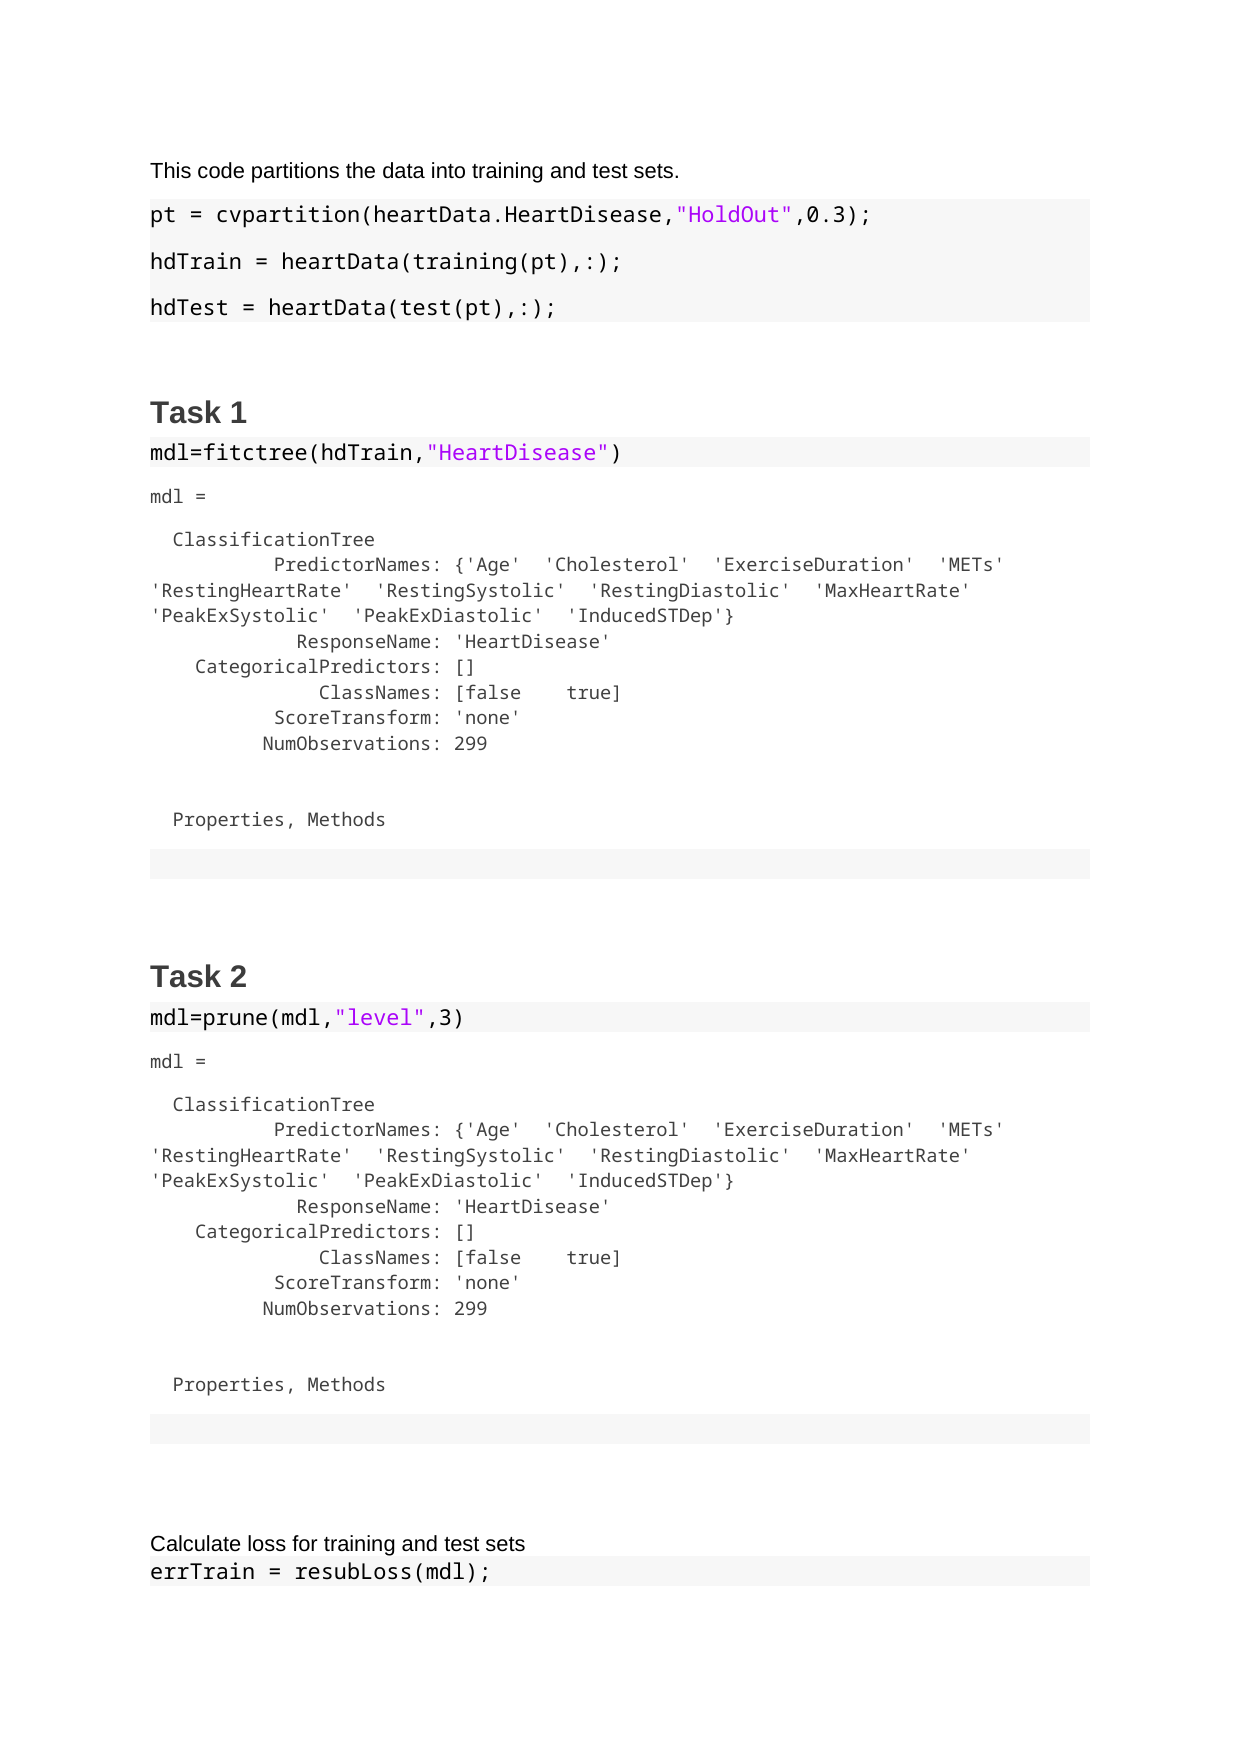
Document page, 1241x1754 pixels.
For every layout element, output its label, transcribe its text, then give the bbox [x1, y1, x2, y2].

text hdTrain = heartData(training(pt),:); [150, 246, 1090, 276]
text mdl=prune(mdl,"level",3) [150, 1002, 1090, 1032]
text hdTest = heartData(test(pt),:); [150, 292, 1090, 322]
subtitle Task 1 [150, 394, 1074, 429]
text mdl = [150, 1049, 1090, 1074]
text ClassificationTree PredictorNames: {'Age' 'Cholesterol' 'ExerciseDuration' 'METs' 'RestingHeartRate' 'RestingSystolic' 'RestingDiastolic' 'MaxHeartRate' 'PeakExSystolic' 'PeakExDiastolic' 'InducedSTDep'} ResponseName: 'HeartDisease' CategoricalPredictors: [] ClassNames: [false true] ScoreTransform: 'none' NumObservations: 299 Properties, Methods [150, 1091, 1090, 1397]
text ClassificationTree PredictorNames: {'Age' 'Cholesterol' 'ExerciseDuration' 'METs' 'RestingHeartRate' 'RestingSystolic' 'RestingDiastolic' 'MaxHeartRate' 'PeakExSystolic' 'PeakExDiastolic' 'InducedSTDep'} ResponseName: 'HeartDisease' CategoricalPredictors: [] ClassNames: [false true] ScoreTransform: 'none' NumObservations: 299 Properties, Methods [150, 526, 1090, 832]
text errTrain = resubLoss(mdl); [150, 1556, 1090, 1586]
text mdl = [150, 484, 1090, 509]
text mdl=fitctree(hdTrain,"HeartDisease") [150, 437, 1090, 467]
text Calculate loss for training and test sets [150, 1523, 1090, 1556]
text This code partitions the data into training and test sets. [150, 150, 1090, 183]
subtitle Task 2 [150, 958, 1074, 994]
text pt = cvpartition(heartData.HeartDisease,"HoldOut",0.3); [150, 199, 1090, 229]
